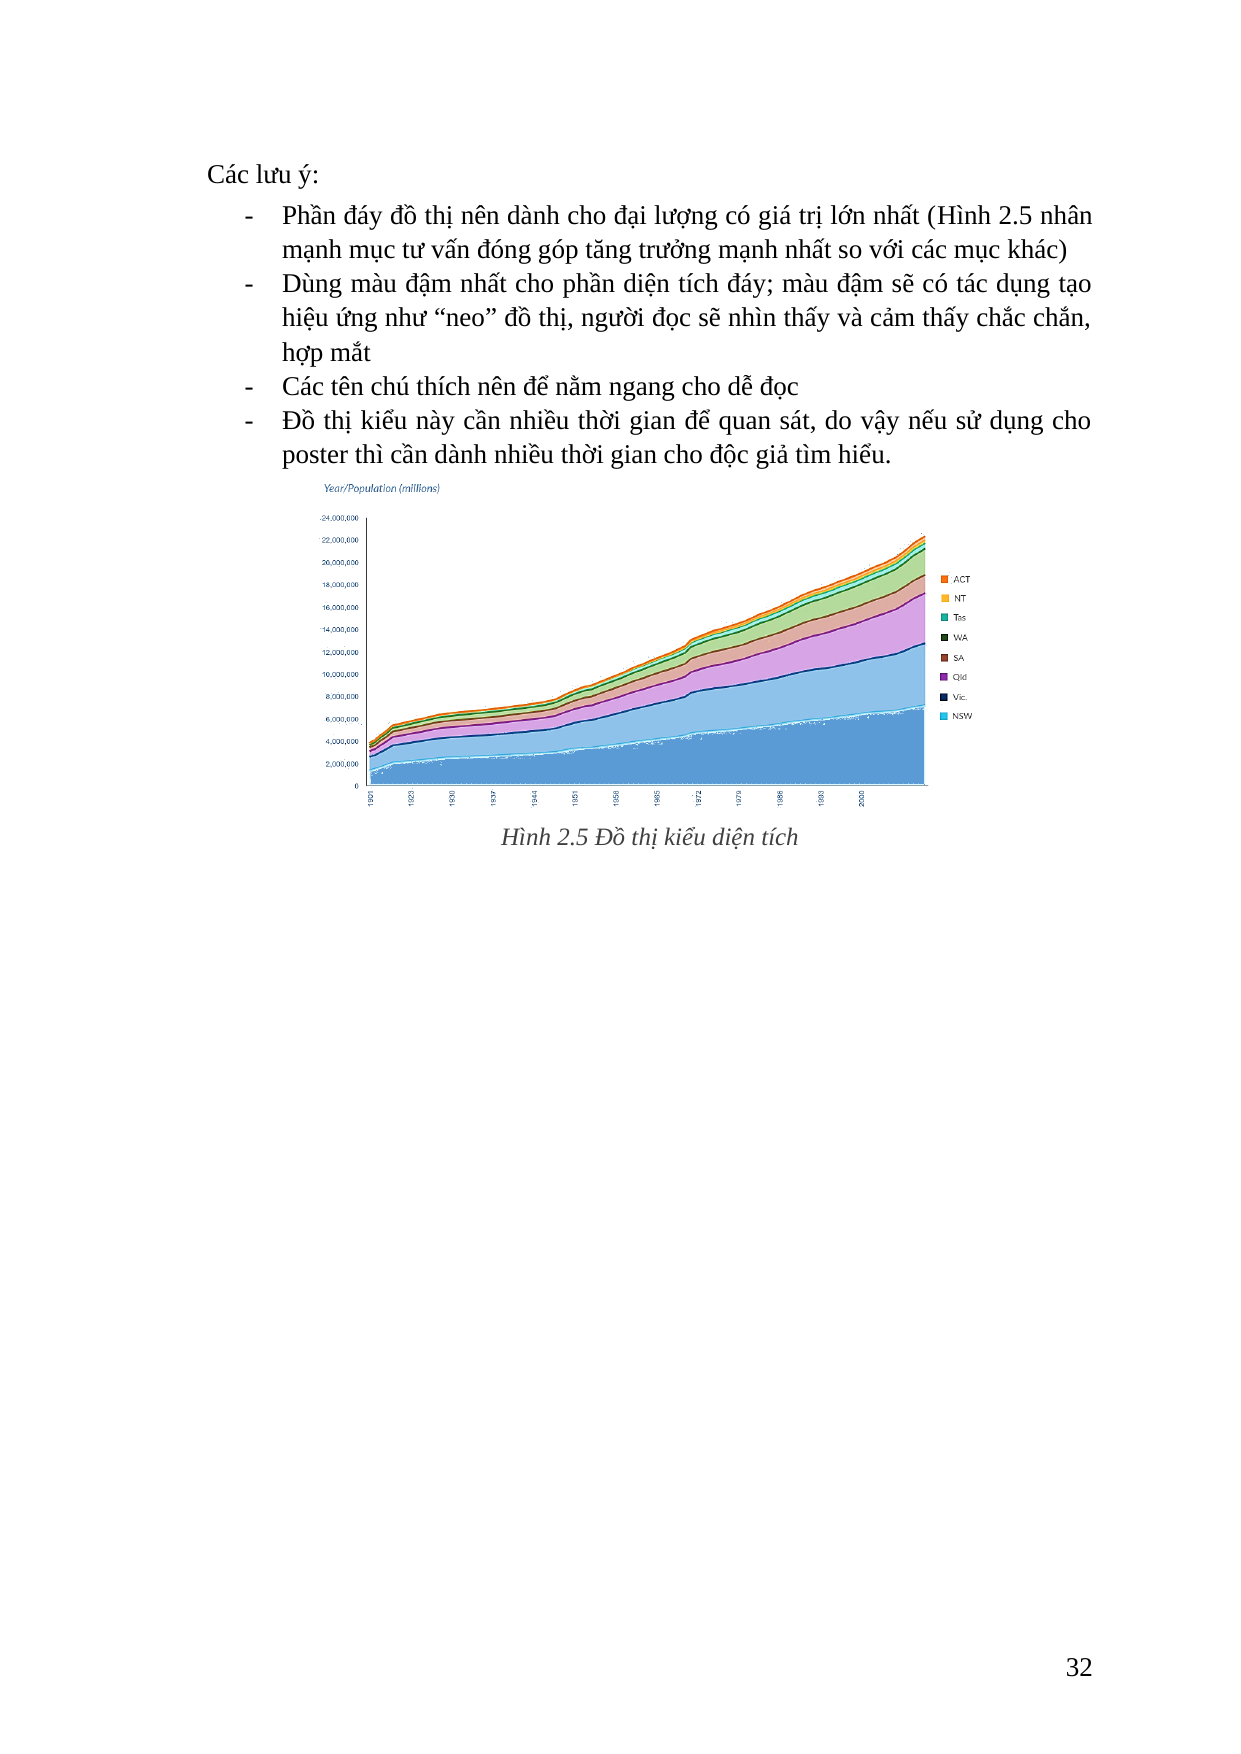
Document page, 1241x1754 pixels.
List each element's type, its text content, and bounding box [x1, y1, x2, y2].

picture [317, 478, 982, 813]
list Các tên chú thích nên để nằm ngang cho dễ đọc [244, 370, 1092, 401]
list Đồ thị kiểu này cần nhiều thời gian để quan sát, do vậy nếu sử dụng cho poster thì cần dành nhiều thời gian cho độc giả tìm hiểu. [244, 404, 1092, 469]
text Các lưu ý: [207, 158, 1092, 190]
list Dùng màu đậm nhất cho phần diện tích đáy; màu đậm sẽ có tác dụng tạo hiệu ứng như “neo” đồ thị, người đọc sẽ nhìn thấy và cảm thấy chắc chắn, hợp mắt [244, 267, 1092, 367]
list Phần đáy đồ thị nên dành cho đại lượng có giá trị lớn nhất (Hình 2.5 nhân mạnh mục tư vấn đóng góp tăng trưởng mạnh nhất so với các mục khác) [244, 199, 1092, 264]
